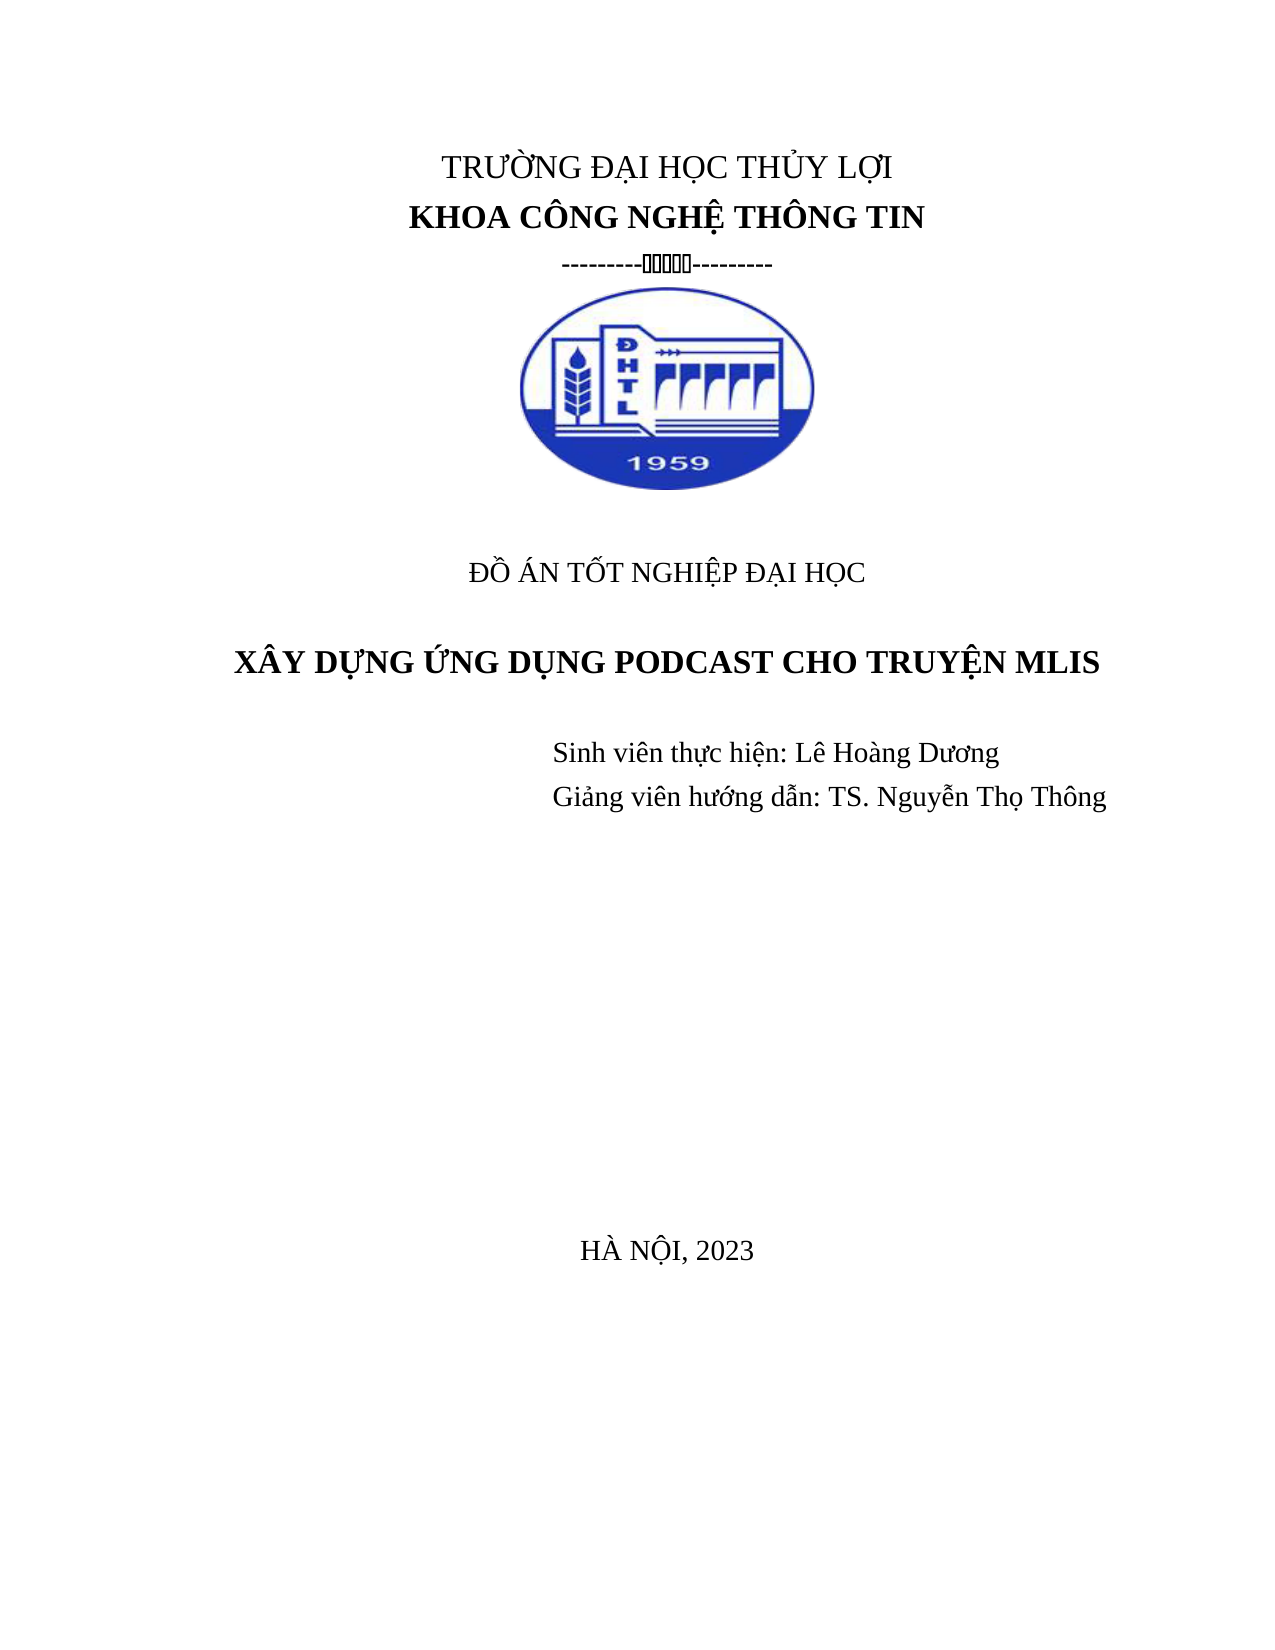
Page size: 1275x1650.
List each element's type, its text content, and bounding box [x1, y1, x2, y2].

text Sinh viên thực hiện: Lê Hoàng Dương [552, 735, 1157, 769]
text ------------------ [177, 247, 1157, 278]
picture [519, 287, 815, 490]
text TRƯỜNG ĐẠI HỌC THỦY LỢI [177, 148, 1157, 186]
text XÂY DỰNG ỨNG DỤNG PODCAST CHO TRUYỆN MLIS [177, 642, 1157, 680]
text Giảng viên hướng dẫn: TS. Nguyễn Thọ Thông [552, 779, 1157, 812]
text HÀ NỘI, 2023 [177, 1233, 1157, 1267]
text KHOA CÔNG NGHỆ THÔNG TIN [177, 197, 1157, 236]
text ĐỒ ÁN TỐT NGHIỆP ĐẠI HỌC [177, 555, 1157, 588]
